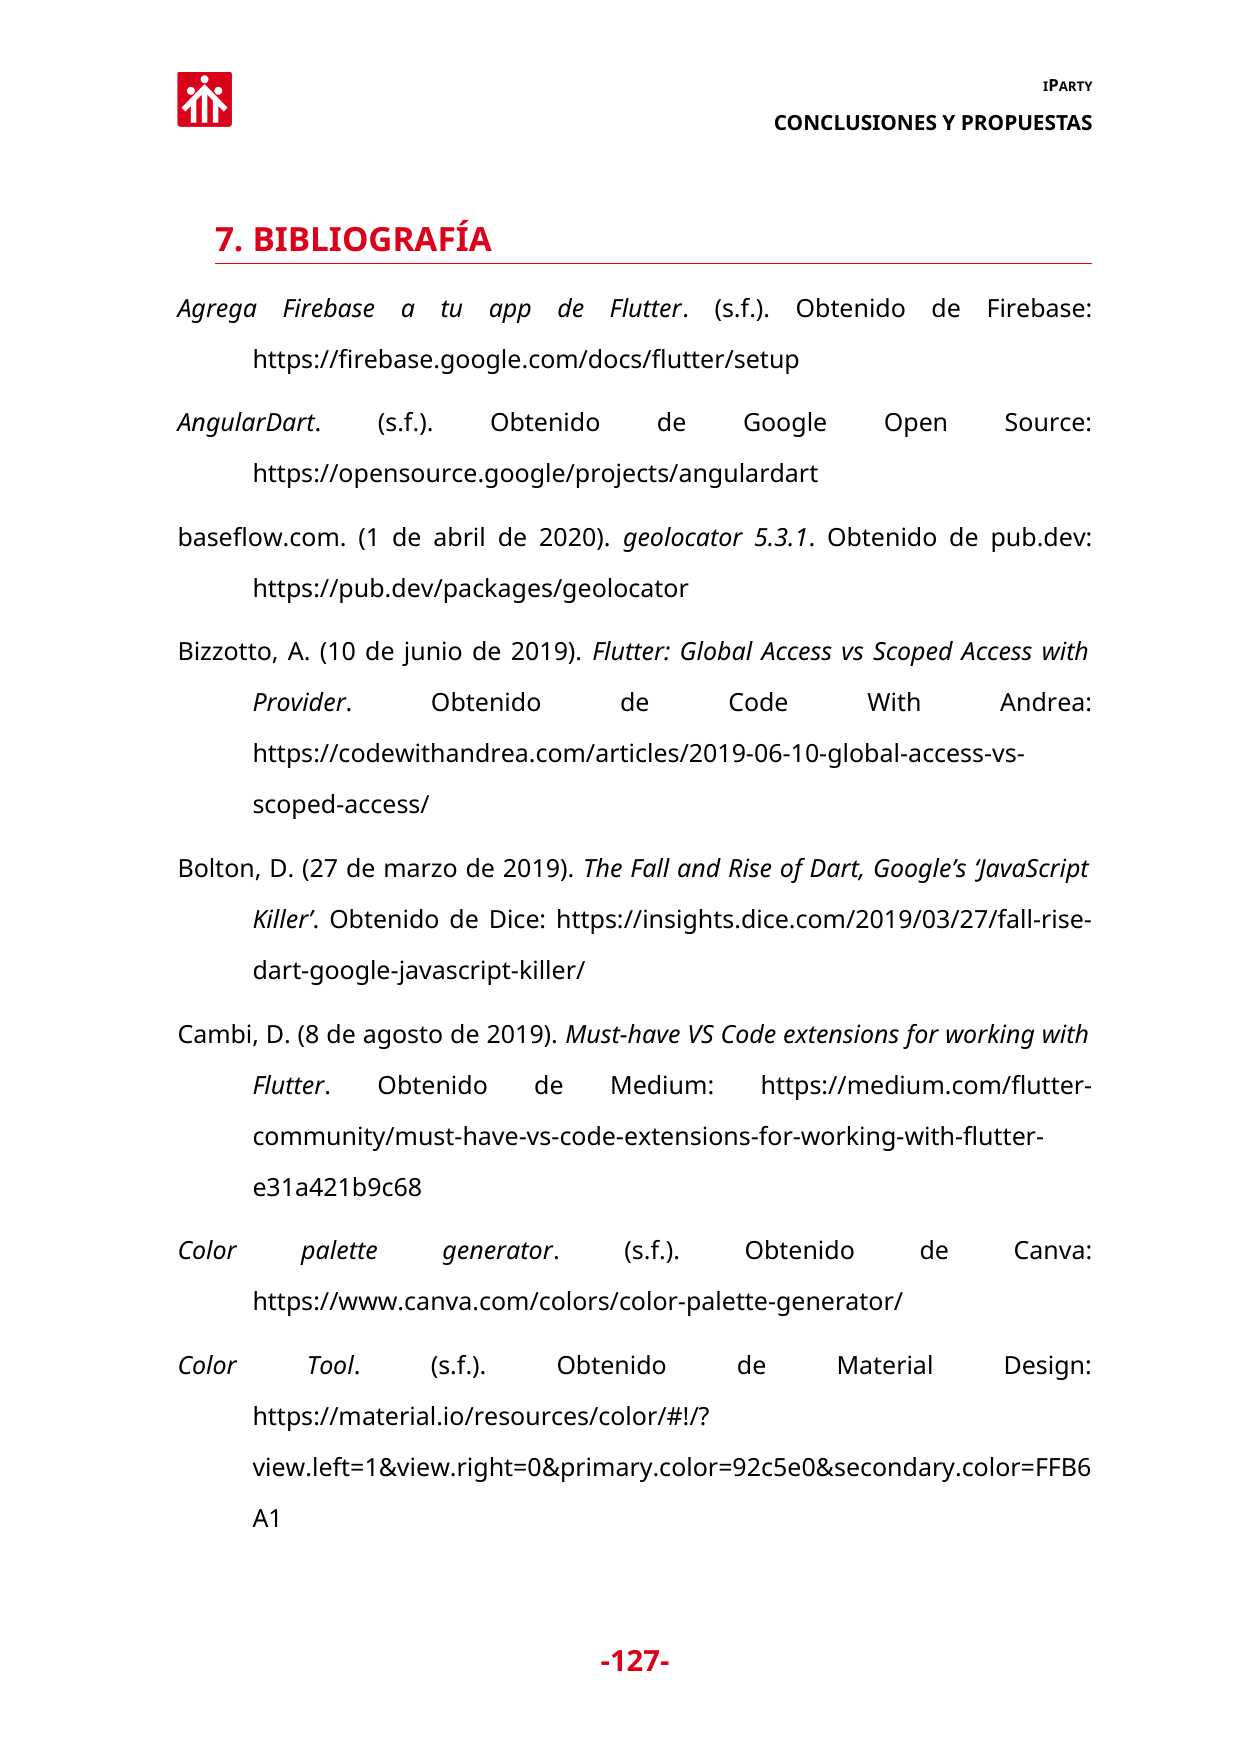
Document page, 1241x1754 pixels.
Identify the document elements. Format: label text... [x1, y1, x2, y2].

text Bizzotto, A. (10 de junio de 2019). Flutter: Global Access vs Scoped Access with Provider. Obtenido de Code With Andrea: https://codewithandrea.com/articles/2019-06-10-global-access-vs-scoped-access/ [177, 634, 1092, 821]
text Bolton, D. (27 de marzo de 2019). The Fall and Rise of Dart, Google’s ‘JavaScript Killer’. Obtenido de Dice: https://insights.dice.com/2019/03/27/fall-rise-dart-google-javascript-killer/ [177, 851, 1092, 987]
picture [177, 72, 232, 127]
text Agrega Firebase a tu app de Flutter. (s.f.). Obtenido de Firebase: https://firebase.google.com/docs/flutter/setup [177, 290, 1092, 375]
subtitle Bibliografía [215, 216, 1092, 263]
text AngularDart. (s.f.). Obtenido de Google Open Source: https://opensource.google/projects/angulardart [177, 405, 1092, 490]
text Cambi, D. (8 de agosto de 2019). Must-have VS Code extensions for working with Flutter. Obtenido de Medium: https://medium.com/flutter-community/must-have-vs-code-extensions-for-working-with-flutter-e31a421b9c68 [177, 1016, 1092, 1203]
text Color palette generator. (s.f.). Obtenido de Canva: https://www.canva.com/colors/color-palette-generator/ [177, 1233, 1092, 1318]
text Color Tool. (s.f.). Obtenido de Material Design: https://material.io/resources/color/#!/?view.left=1&view.right=0&primary.color=92c5e0&secondary.color=FFB6A1 [177, 1348, 1092, 1535]
text baseflow.com. (1 de abril de 2020). geolocator 5.3.1. Obtenido de pub.dev: https://pub.dev/packages/geolocator [177, 519, 1092, 604]
